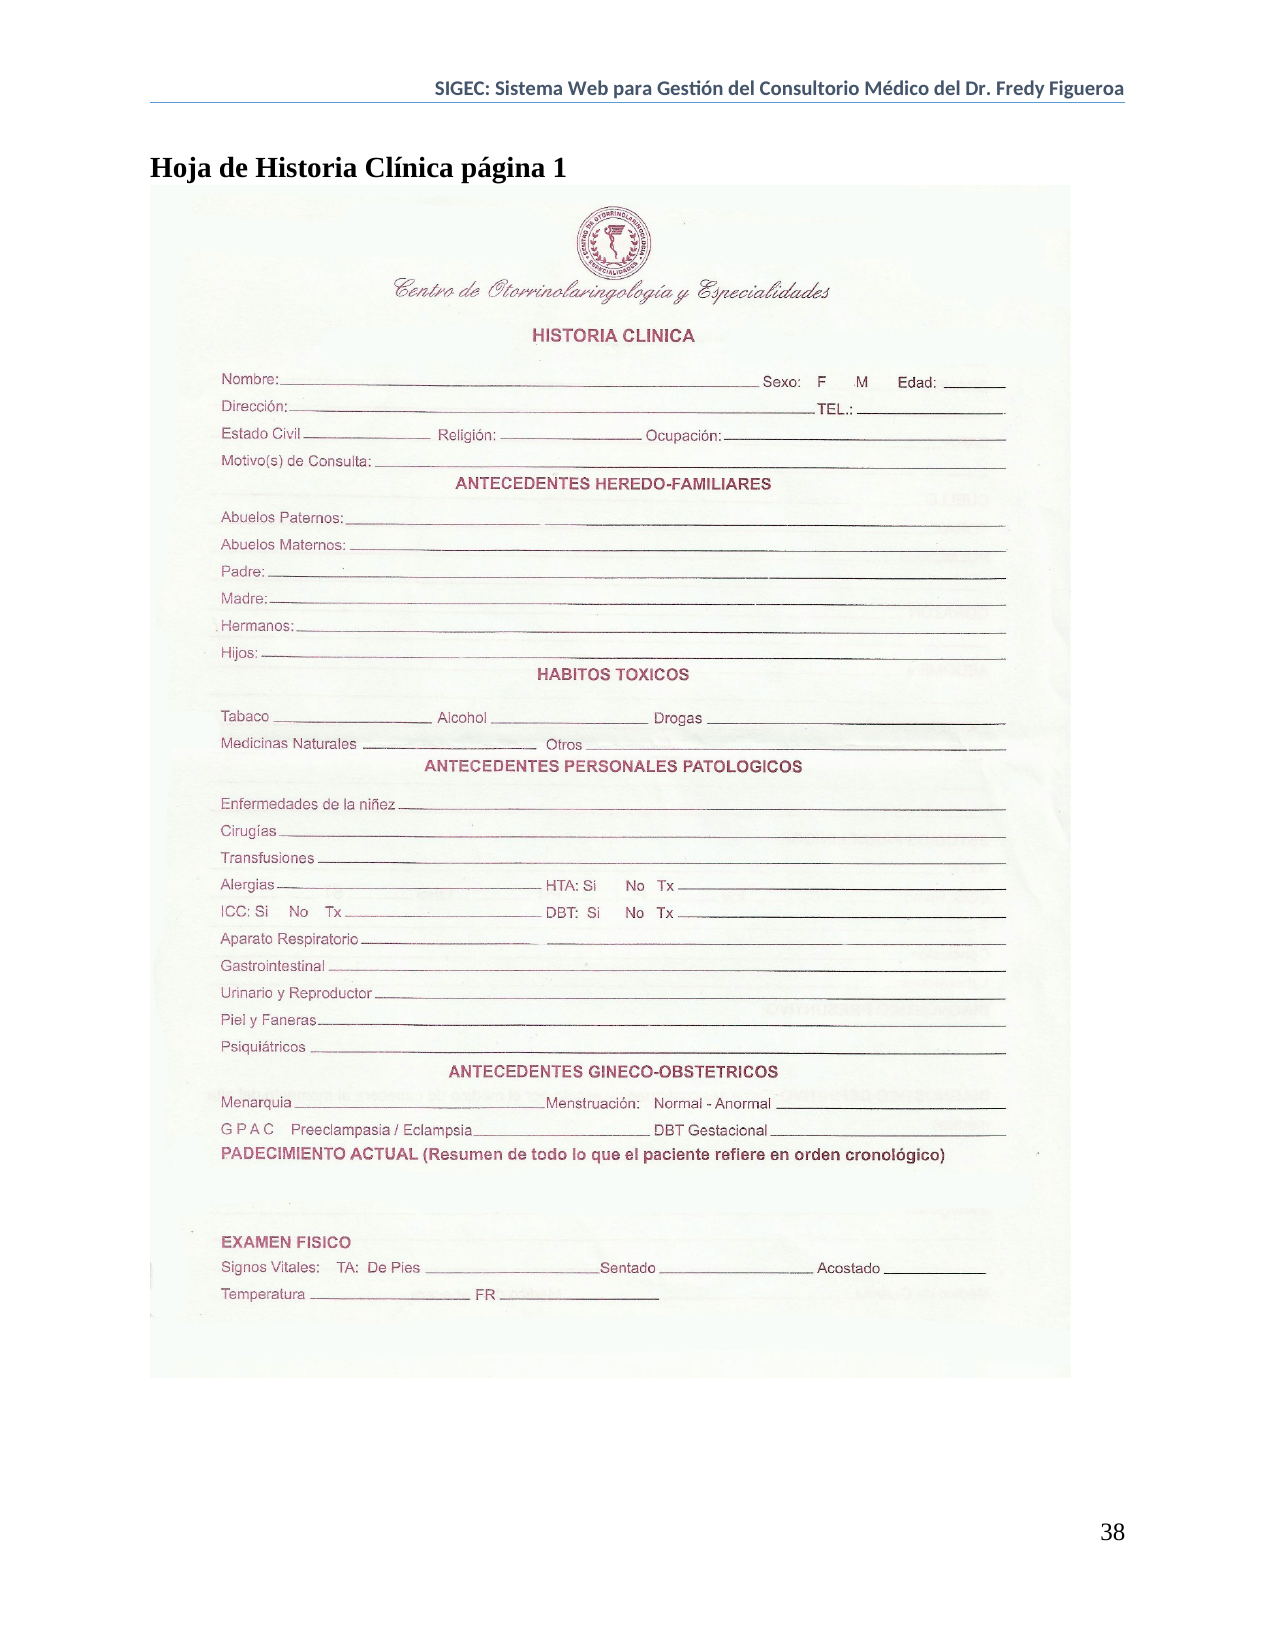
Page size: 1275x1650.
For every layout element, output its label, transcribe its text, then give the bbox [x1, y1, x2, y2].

picture [150, 185, 1071, 1378]
